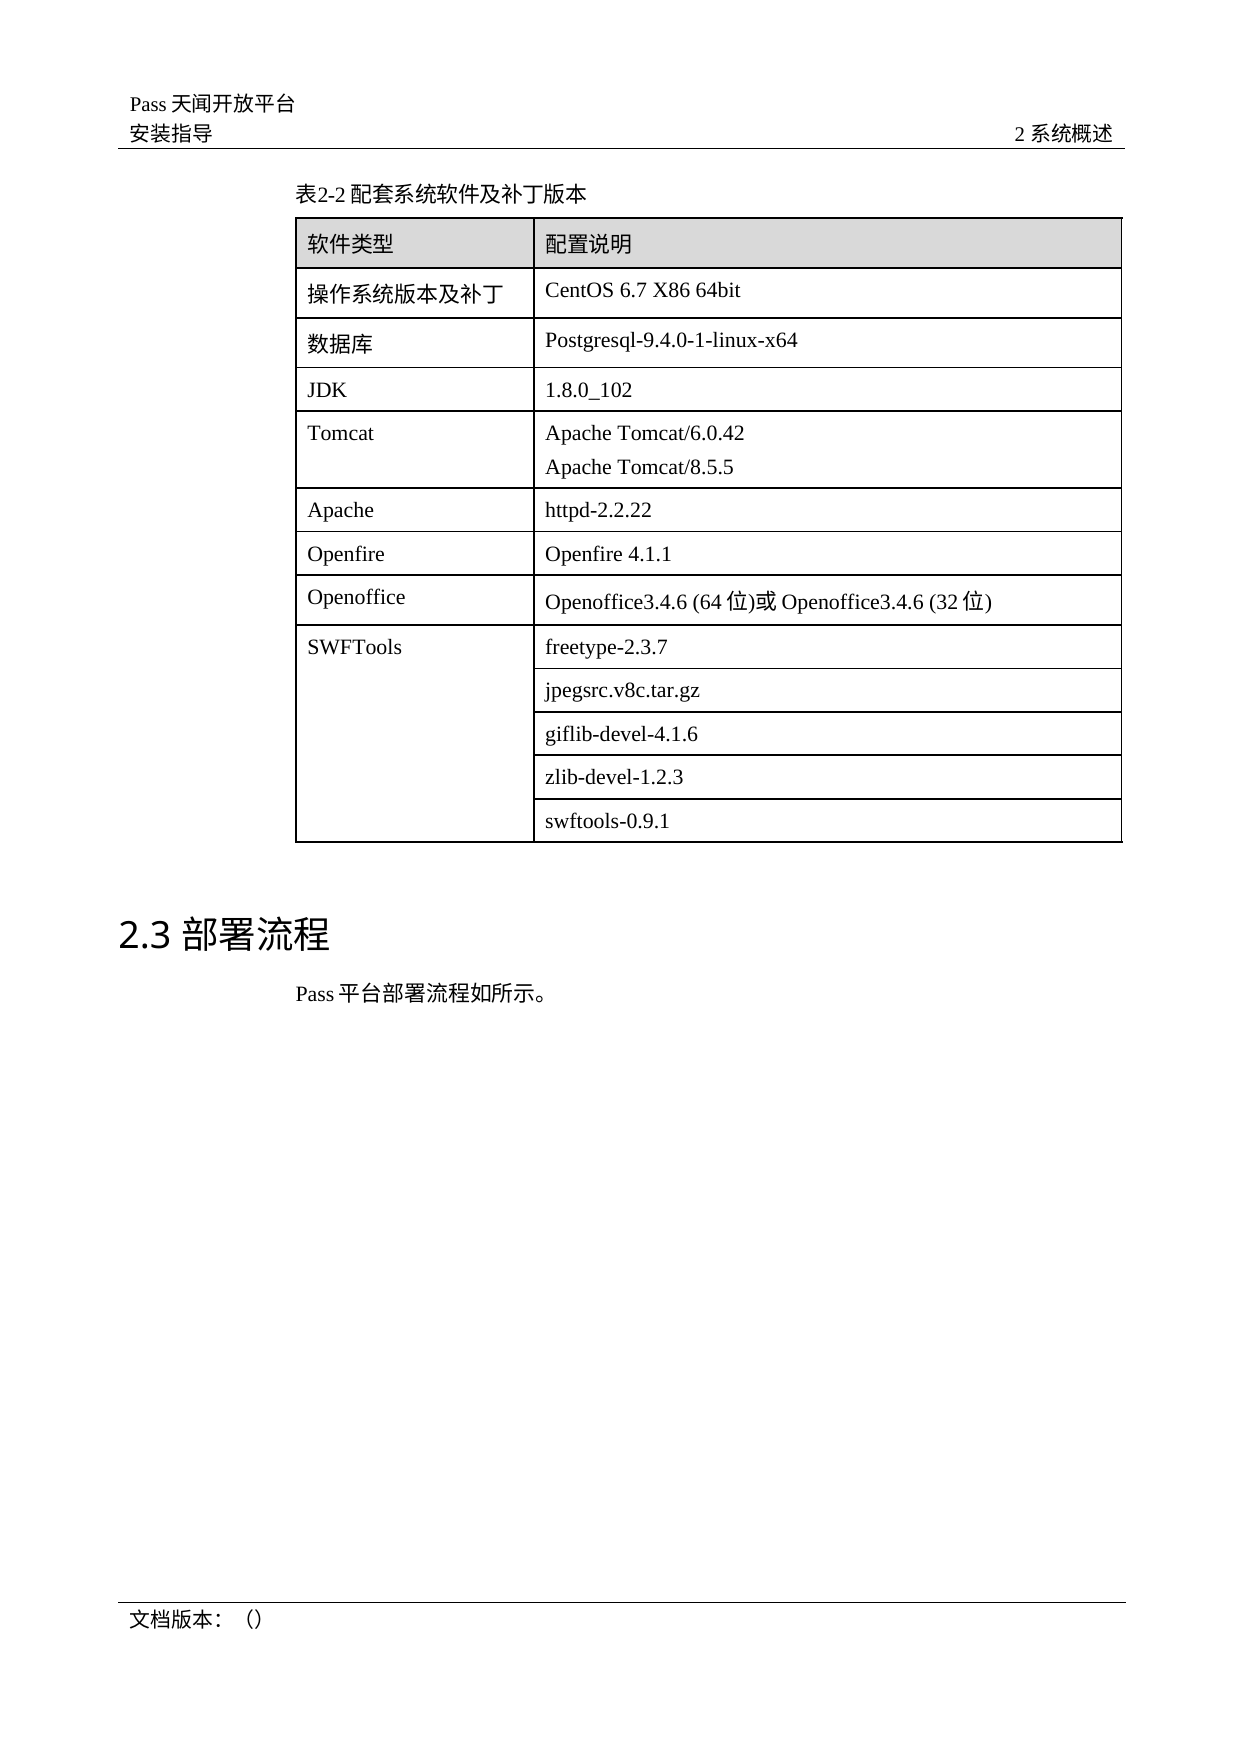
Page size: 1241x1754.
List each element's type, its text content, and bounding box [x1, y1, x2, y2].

table_cell freetype-2.3.7 [535, 626, 1121, 667]
table_cell giflib-devel-4.1.6 [535, 713, 1121, 754]
table_cell 1.8.0_102 [535, 368, 1121, 410]
table_cell Openoffice3.4.6 (64位)或Openoffice3.4.6 (32位) [535, 576, 1121, 624]
table_cell jpegsrc.v8c.tar.gz [535, 669, 1121, 711]
table_header 软件类型 [297, 219, 533, 267]
table_cell Openfire [297, 532, 533, 574]
table_cell SWFTools [297, 626, 533, 841]
table_cell swftools-0.9.1 [535, 800, 1121, 841]
table_cell CentOS 6.7 X86 64bit [535, 269, 1121, 317]
table_cell JDK [297, 368, 533, 410]
table_cell Tomcat [297, 412, 533, 487]
table_cell 操作系统版本及补丁 [297, 269, 533, 317]
table_cell httpd-2.2.22 [535, 489, 1121, 531]
text Pass平台部署流程如所示。 [295, 976, 1122, 1008]
table_cell Postgresql-9.4.0-1-linux-x64 [535, 319, 1121, 367]
subtitle 部署流程 [118, 905, 1122, 960]
text 配套系统软件及补丁版本 [295, 177, 1122, 209]
table_header 配置说明 [535, 219, 1121, 267]
table_cell Openfire 4.1.1 [535, 532, 1121, 574]
table_cell zlib-devel-1.2.3 [535, 756, 1121, 798]
table_cell Openoffice [297, 576, 533, 624]
table_cell Apache [297, 489, 533, 531]
table_cell Apache Tomcat/6.0.42 Apache Tomcat/8.5.5 [535, 412, 1121, 487]
table_cell 数据库 [297, 319, 533, 367]
